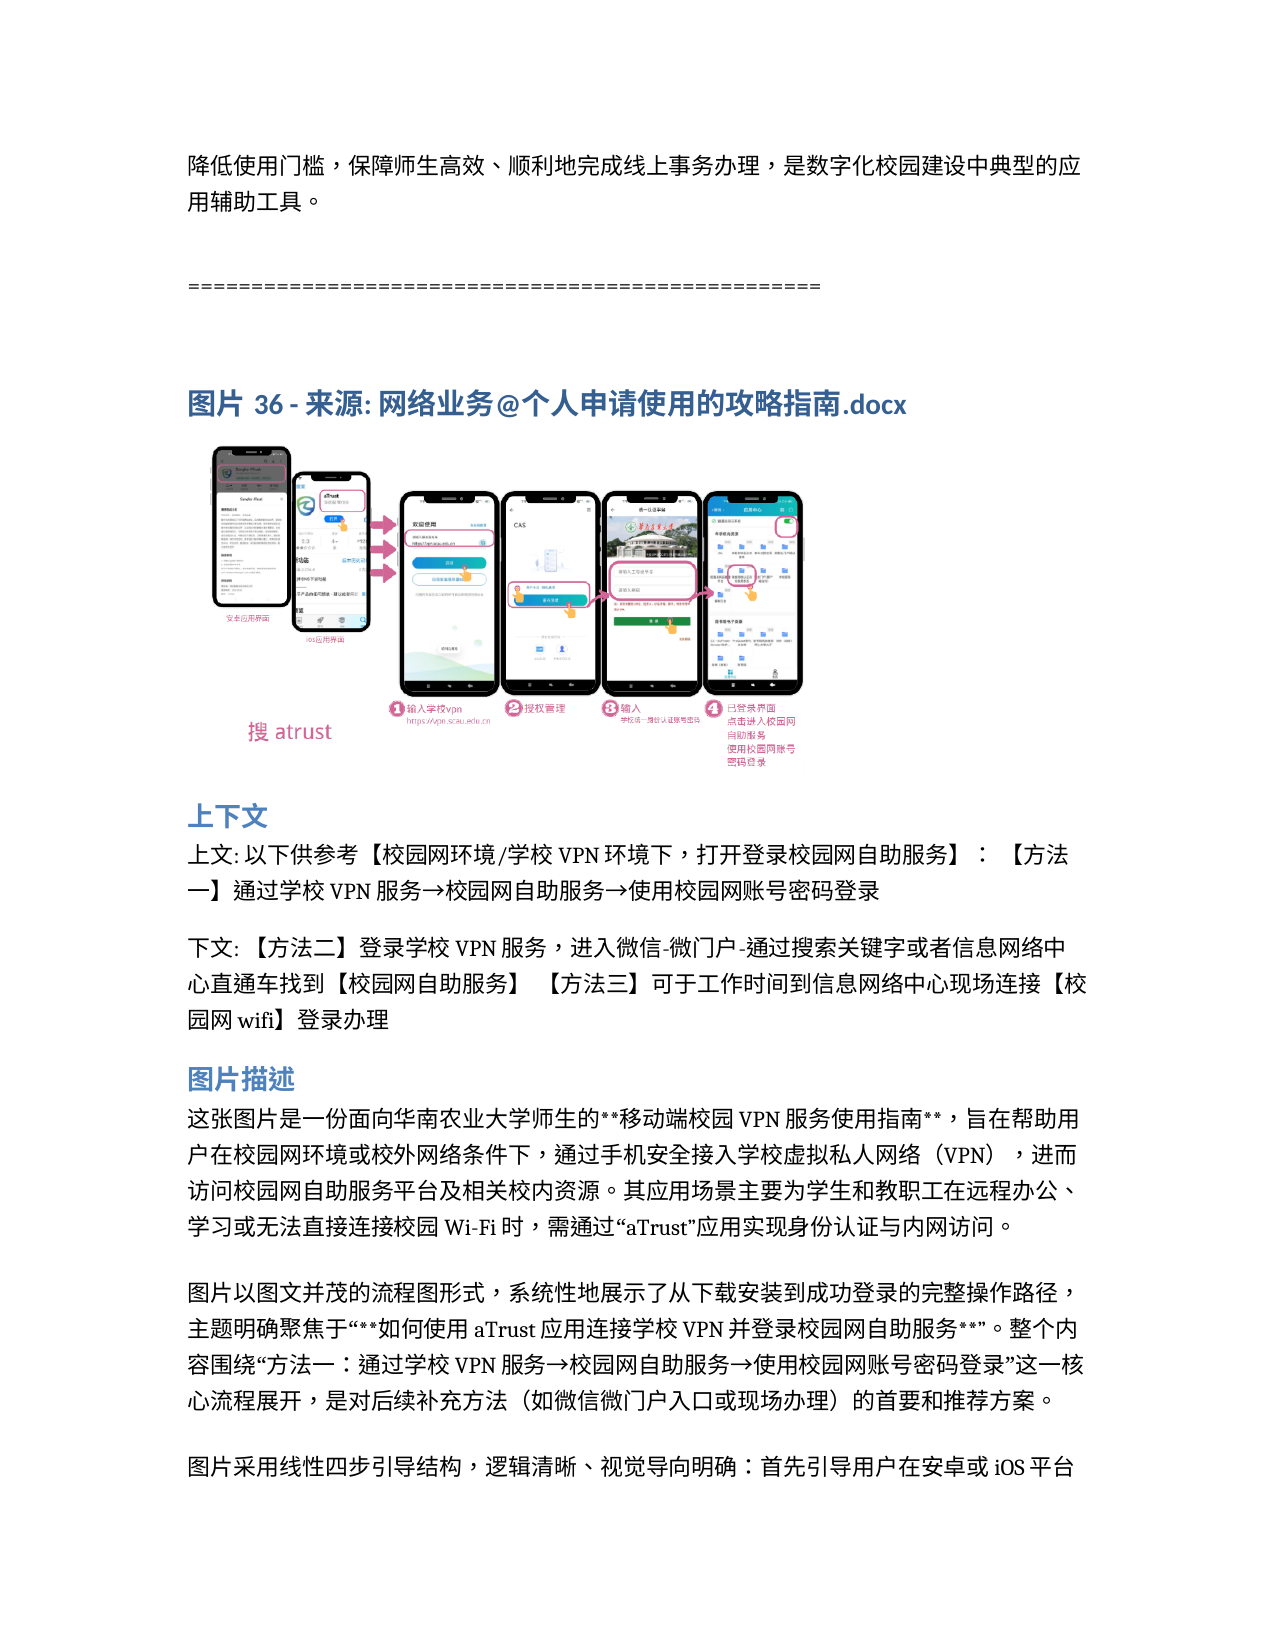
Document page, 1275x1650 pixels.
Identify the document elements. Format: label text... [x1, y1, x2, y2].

subtitle 图片描述 [187, 1061, 1087, 1098]
text 下文: 【方法二】登录学校VPN服务，进入微信-微门户-通过搜索关键字或者信息网络中心直通车找到【校园网自助服务】 【方法三】可于工作时间到信息网络中心现场连接【校园网wifi】登录办理 [187, 932, 1087, 1035]
text ================================================== [187, 243, 1087, 329]
subtitle 图片 36 - 来源: 网络业务@个人申请使用的攻略指南.docx [187, 383, 1087, 423]
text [187, 1103, 1087, 1482]
subtitle 上下文 [187, 797, 1087, 834]
picture [206, 428, 807, 773]
text 上文: 以下供参考【校园网环境/学校VPN环境下，打开登录校园网自助服务】： 【方法一】通过学校VPN服务→校园网自助服务→使用校园网账号密码登录 [187, 839, 1087, 907]
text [187, 150, 1087, 217]
